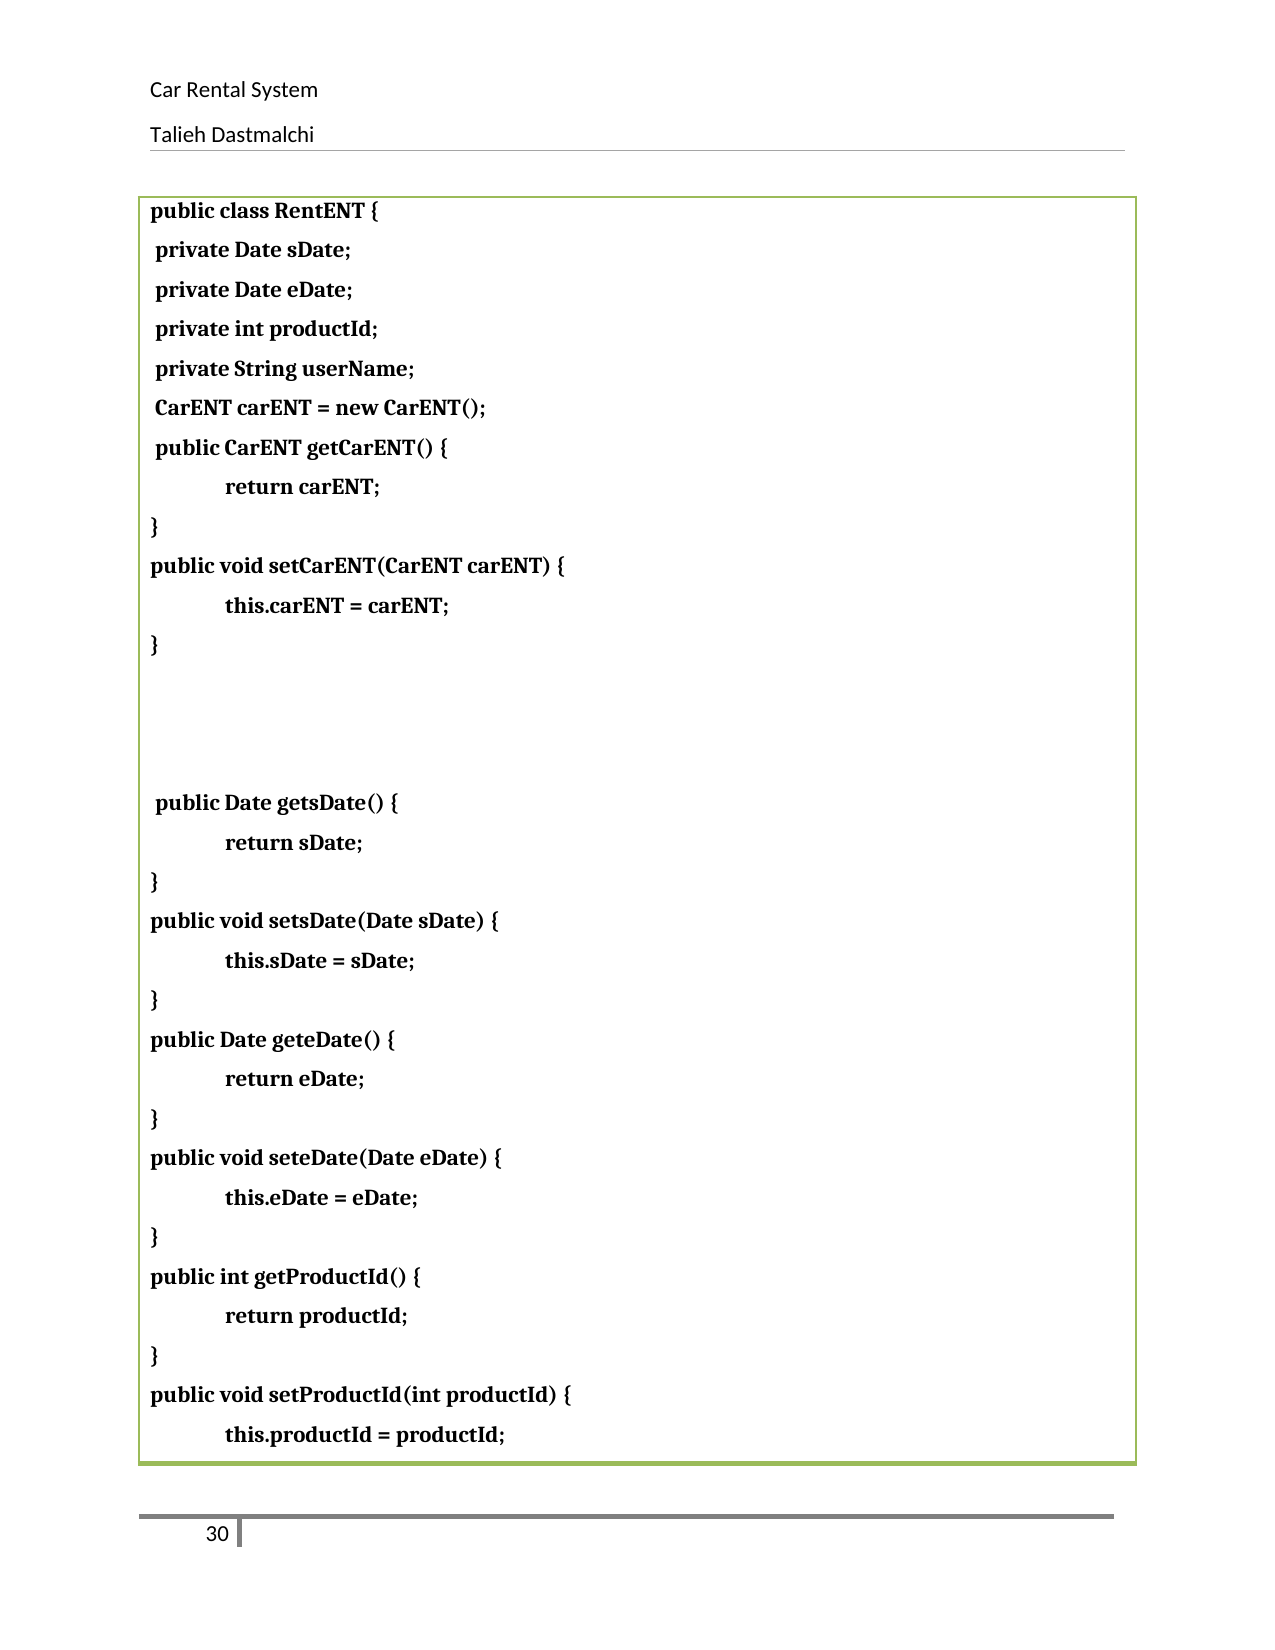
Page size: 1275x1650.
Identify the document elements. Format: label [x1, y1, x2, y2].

table_header [140, 198, 1135, 1461]
